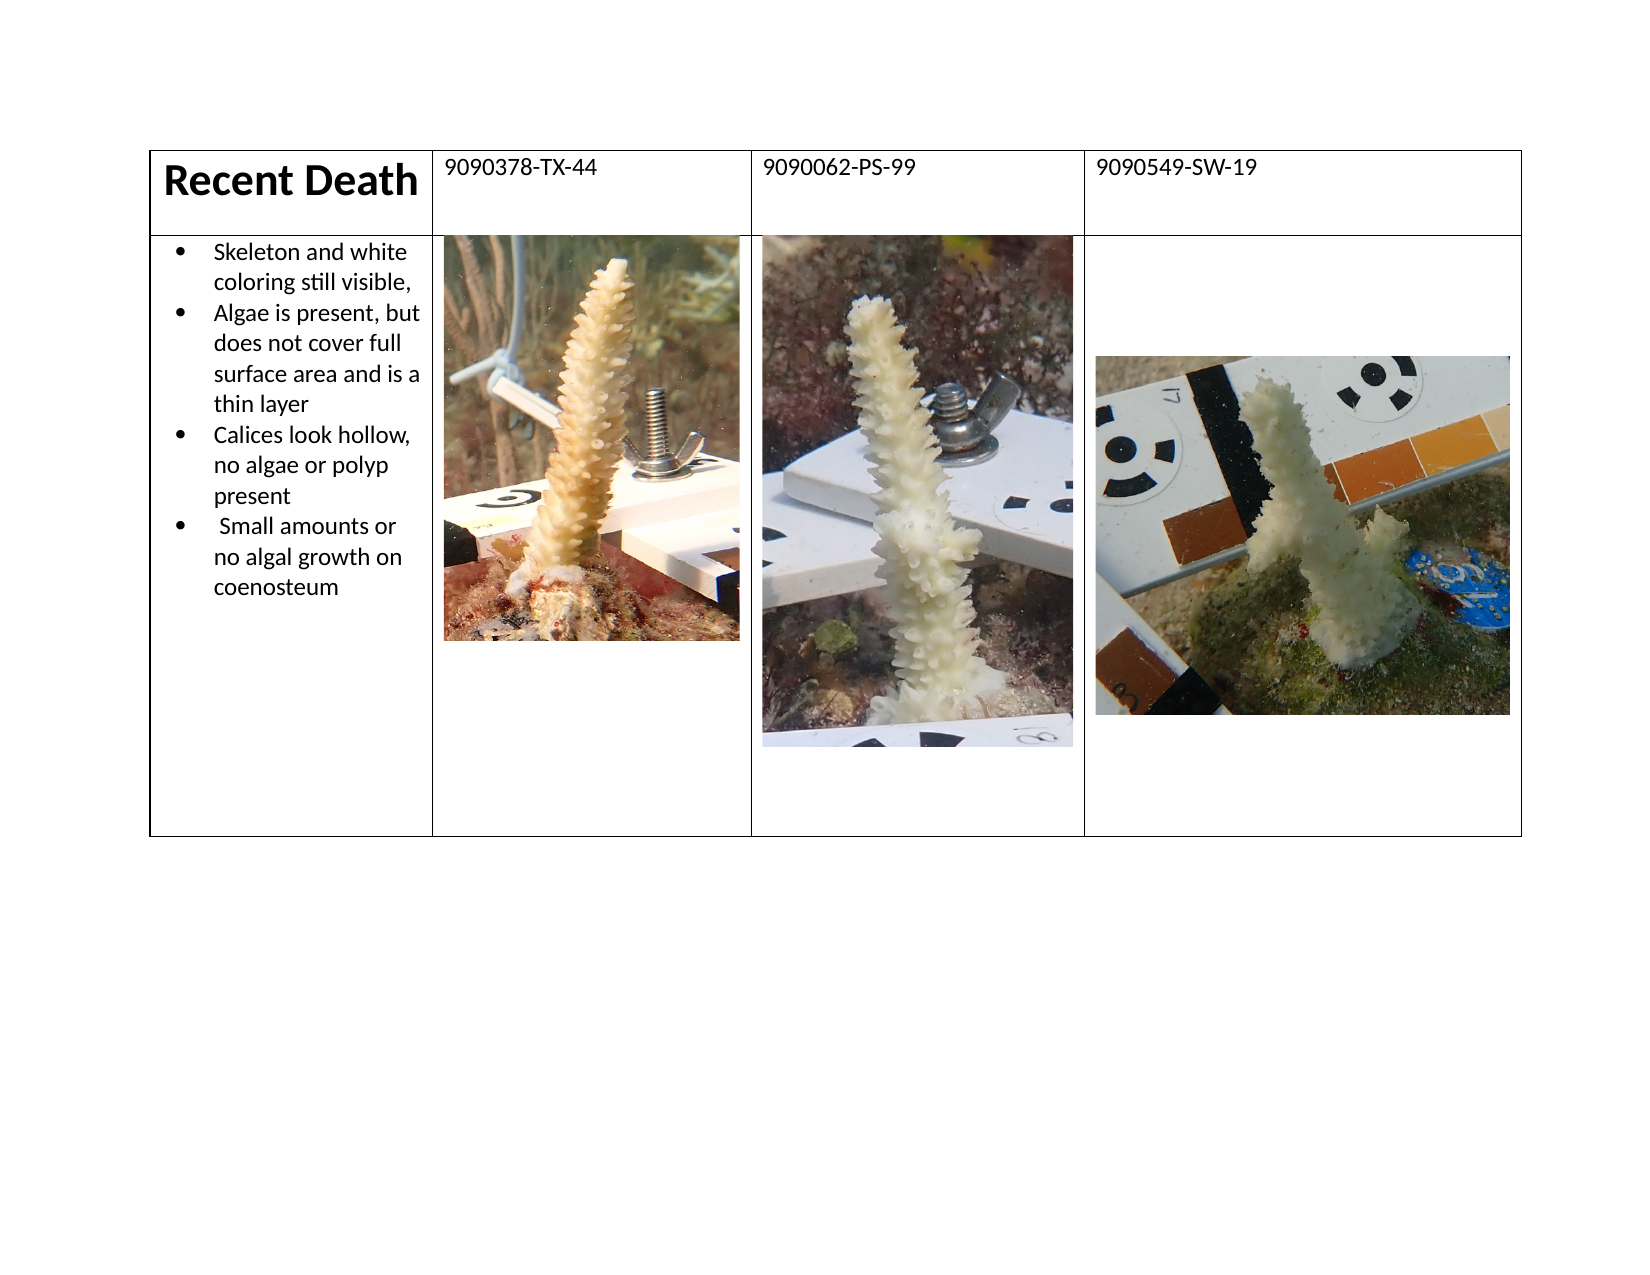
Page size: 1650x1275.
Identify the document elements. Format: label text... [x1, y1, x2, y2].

picture [443, 235, 740, 641]
table_header 9090549-SW-19 [1085, 151, 1521, 235]
table_cell [1085, 236, 1521, 836]
table_header Recent Death [151, 151, 432, 235]
table_header 9090378-TX-44 [433, 151, 751, 235]
table_cell [433, 236, 751, 836]
table_cell [752, 236, 1084, 836]
table_header 9090062-PS-99 [752, 151, 1084, 235]
picture [1095, 356, 1510, 715]
picture [762, 235, 1074, 747]
table_cell Skeleton and white coloring still visible, Algae is present, but does not cover full surface area and is a thin layer Calices look hollow, no algae or polyp present Small amounts or no algal growth on coenosteum [151, 236, 432, 836]
